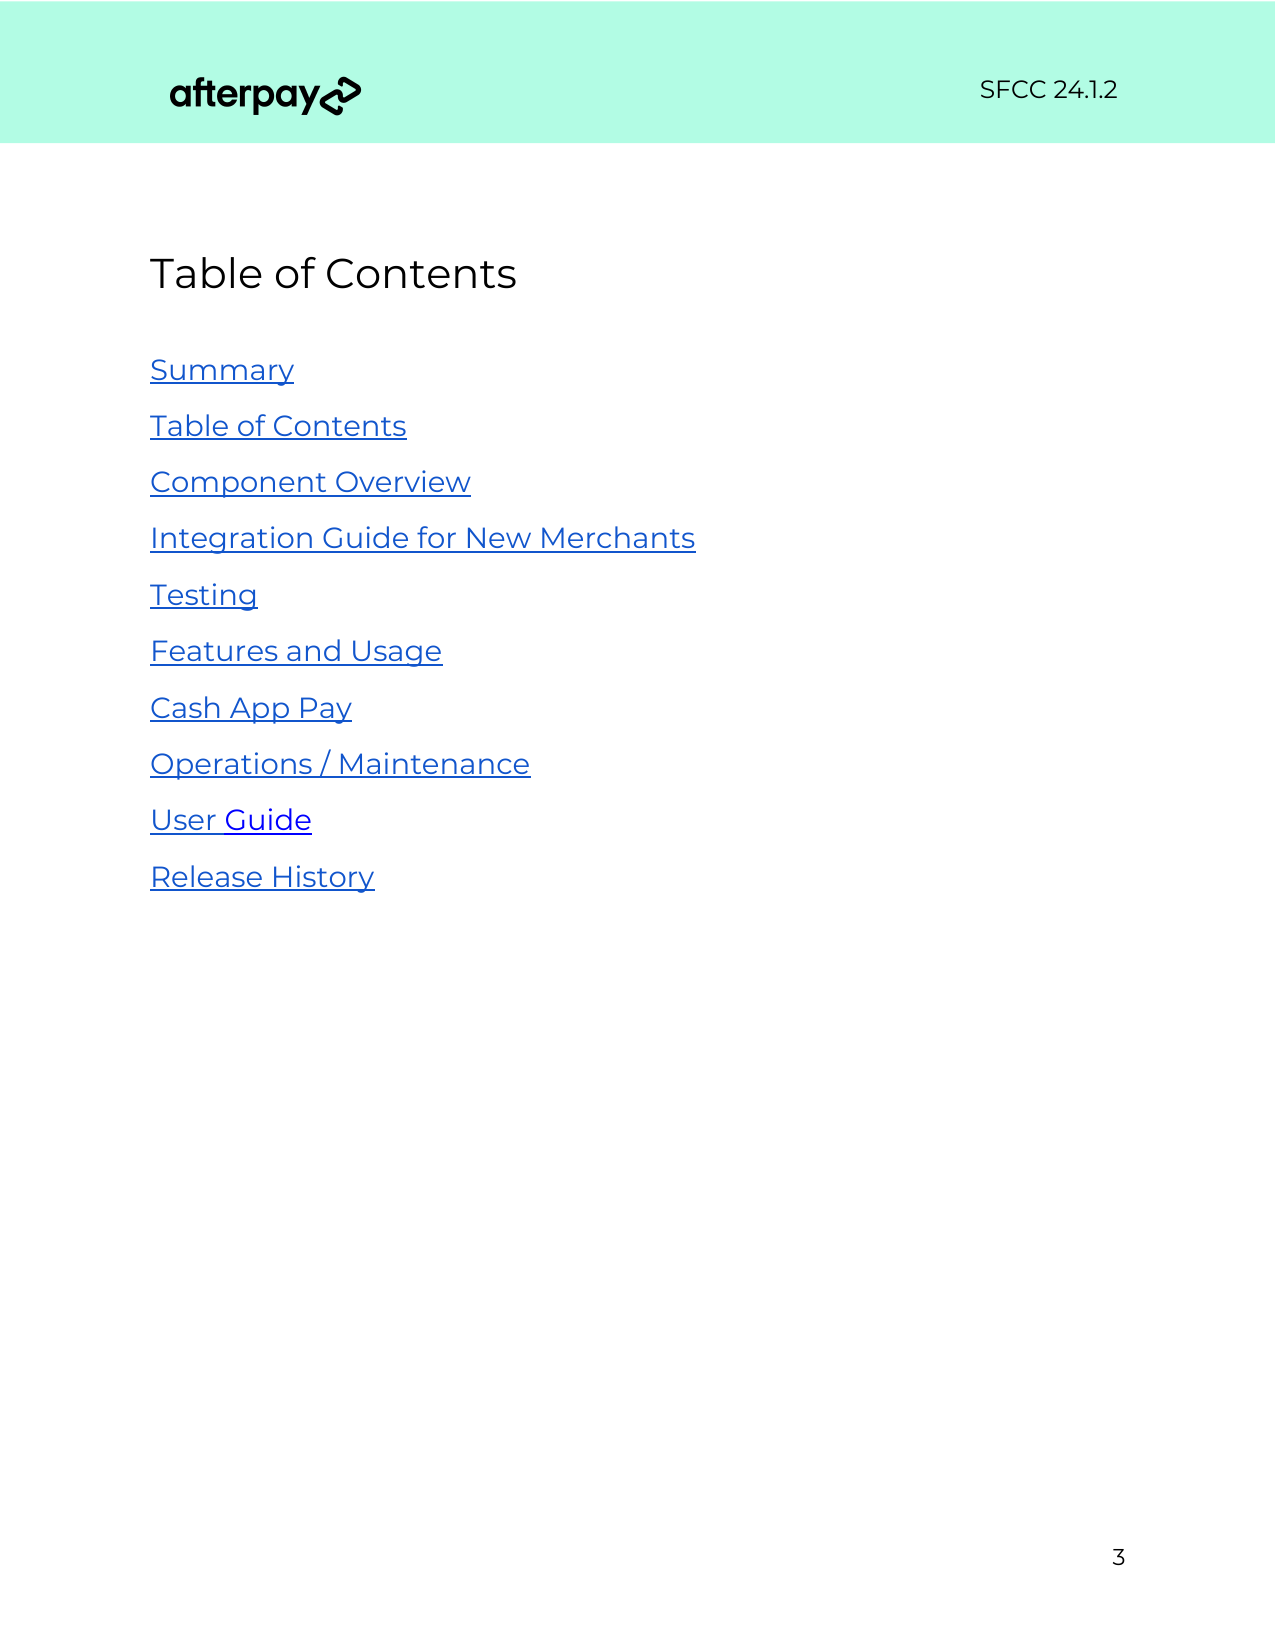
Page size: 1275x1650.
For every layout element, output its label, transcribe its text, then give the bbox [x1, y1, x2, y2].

text Cash App Pay [150, 690, 1125, 725]
text Table of Contents [150, 408, 1125, 443]
text Component Overview [150, 464, 1125, 500]
text Testing [150, 577, 1125, 613]
text User Guide [150, 802, 1125, 838]
text Integration Guide for New Merchants [150, 521, 1125, 556]
text Release History [150, 859, 1125, 894]
picture [134, 48, 397, 144]
subtitle Table of Contents [150, 248, 1125, 299]
text Summary [150, 352, 1125, 387]
text Features and Usage [150, 633, 1125, 669]
text Operations / Maintenance [150, 746, 1125, 782]
